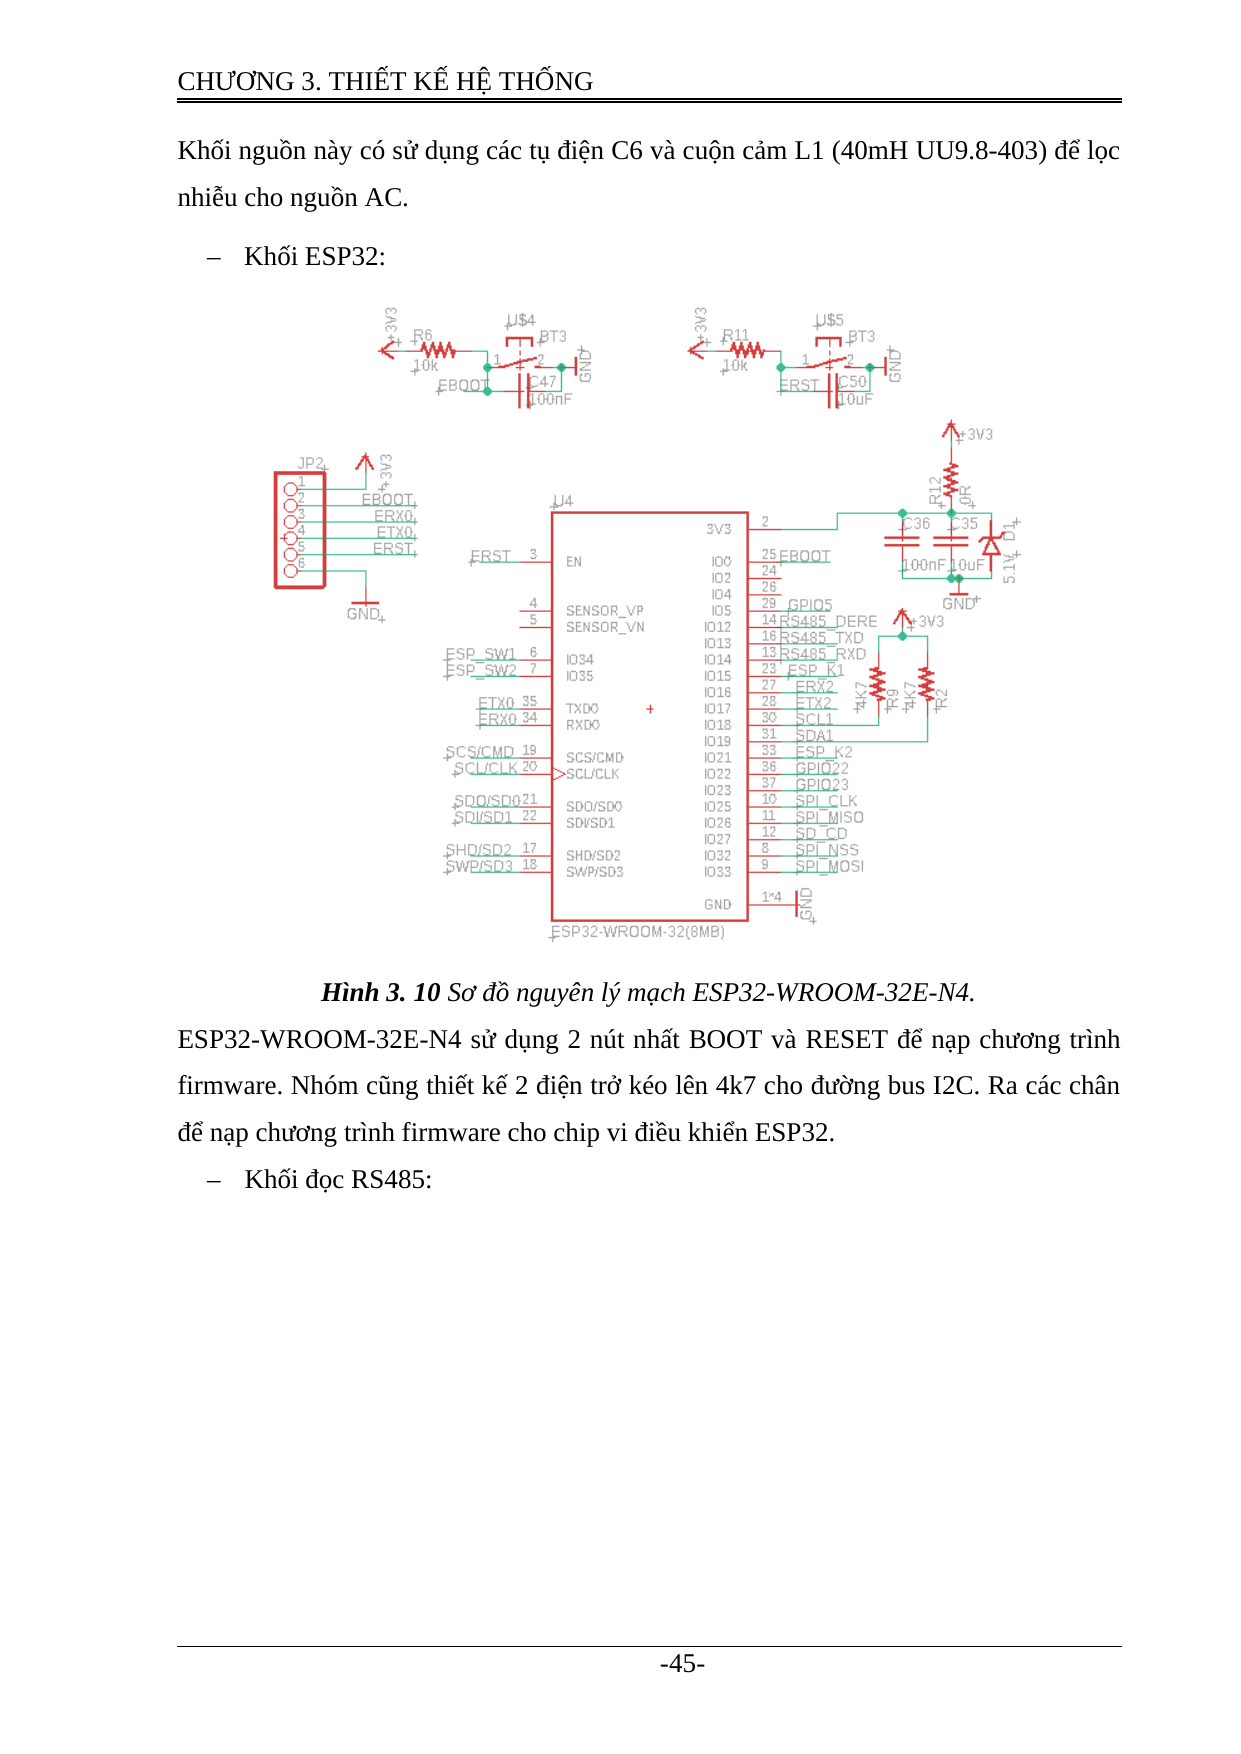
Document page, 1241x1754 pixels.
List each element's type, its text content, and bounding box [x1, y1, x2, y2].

text ESP32-WROOM-32E-N4 sử dụng 2 nút nhất BOOT và RESET để nạp chương trình firmware. Nhóm cũng thiết kế 2 điện trở kéo lên 4k7 cho đường bus I2C. Ra các chân để nạp chương trình firmware cho chip vi điều khiển ESP32. [177, 1023, 1122, 1147]
list Khối ESP32: [207, 240, 1122, 271]
picture [235, 299, 1065, 961]
text Hình 3. 10 Sơ đồ nguyên lý mạch ESP32-WROOM-32E-N4. [177, 976, 1122, 1007]
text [177, 134, 1122, 212]
list Khối đọc RS485: [207, 1163, 1122, 1194]
